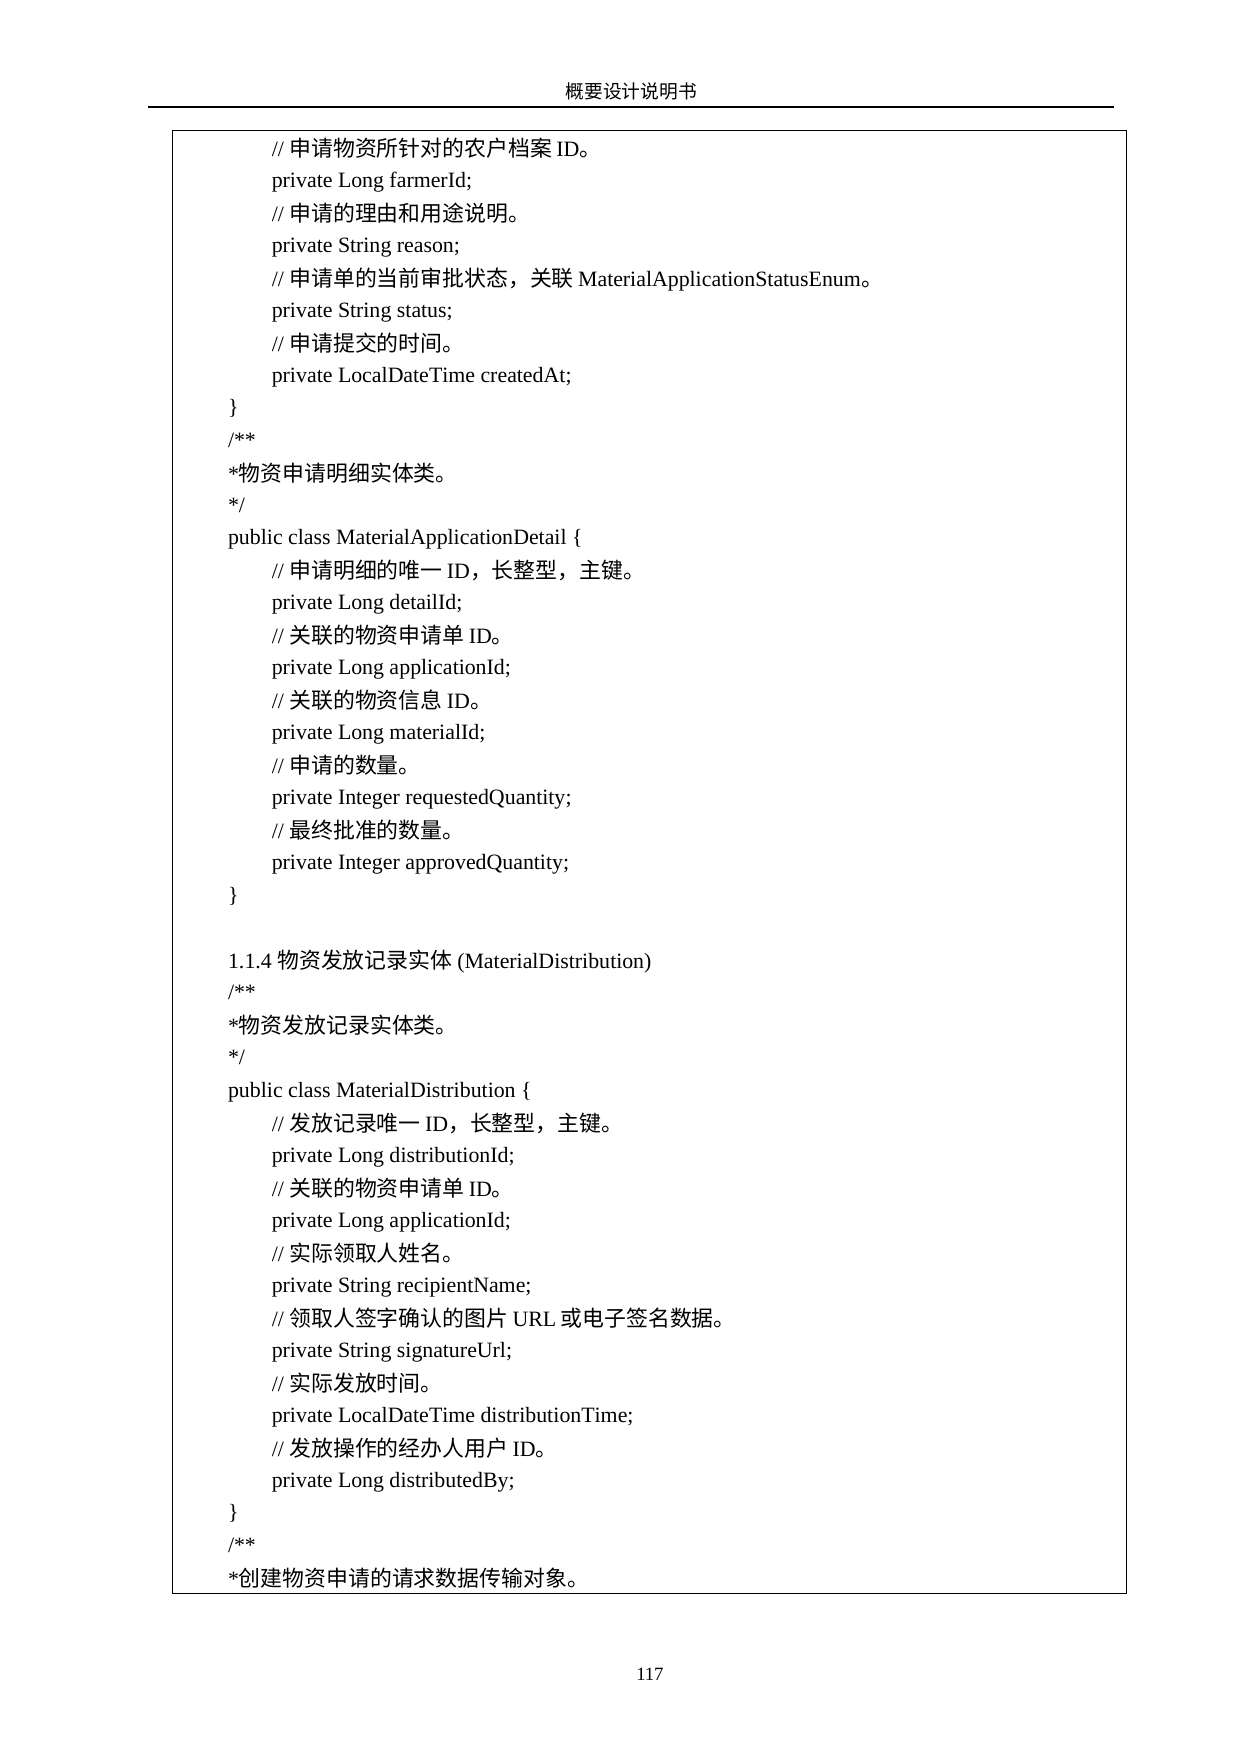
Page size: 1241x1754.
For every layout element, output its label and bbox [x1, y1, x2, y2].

table_header [173, 131, 1126, 1593]
